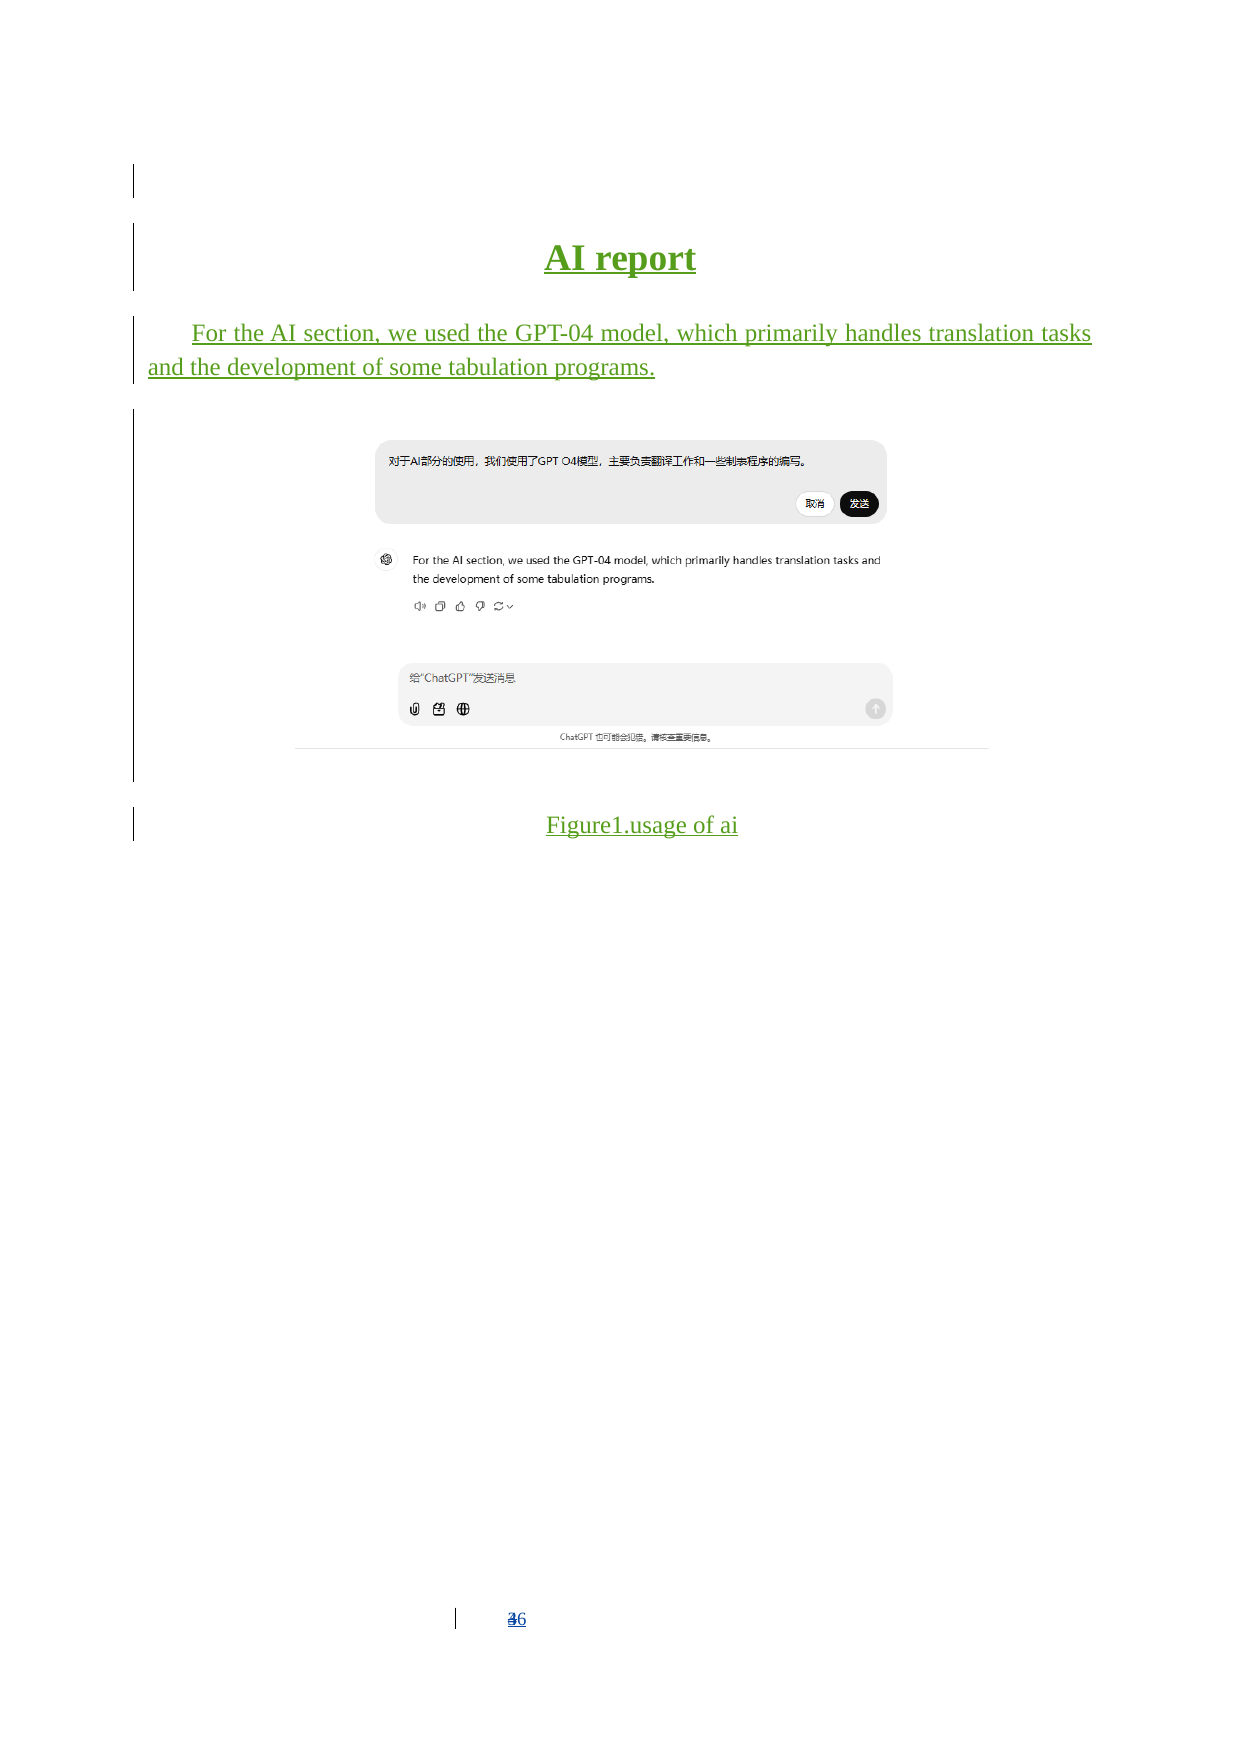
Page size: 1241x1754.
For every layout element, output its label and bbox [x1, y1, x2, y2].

picture [295, 408, 989, 749]
